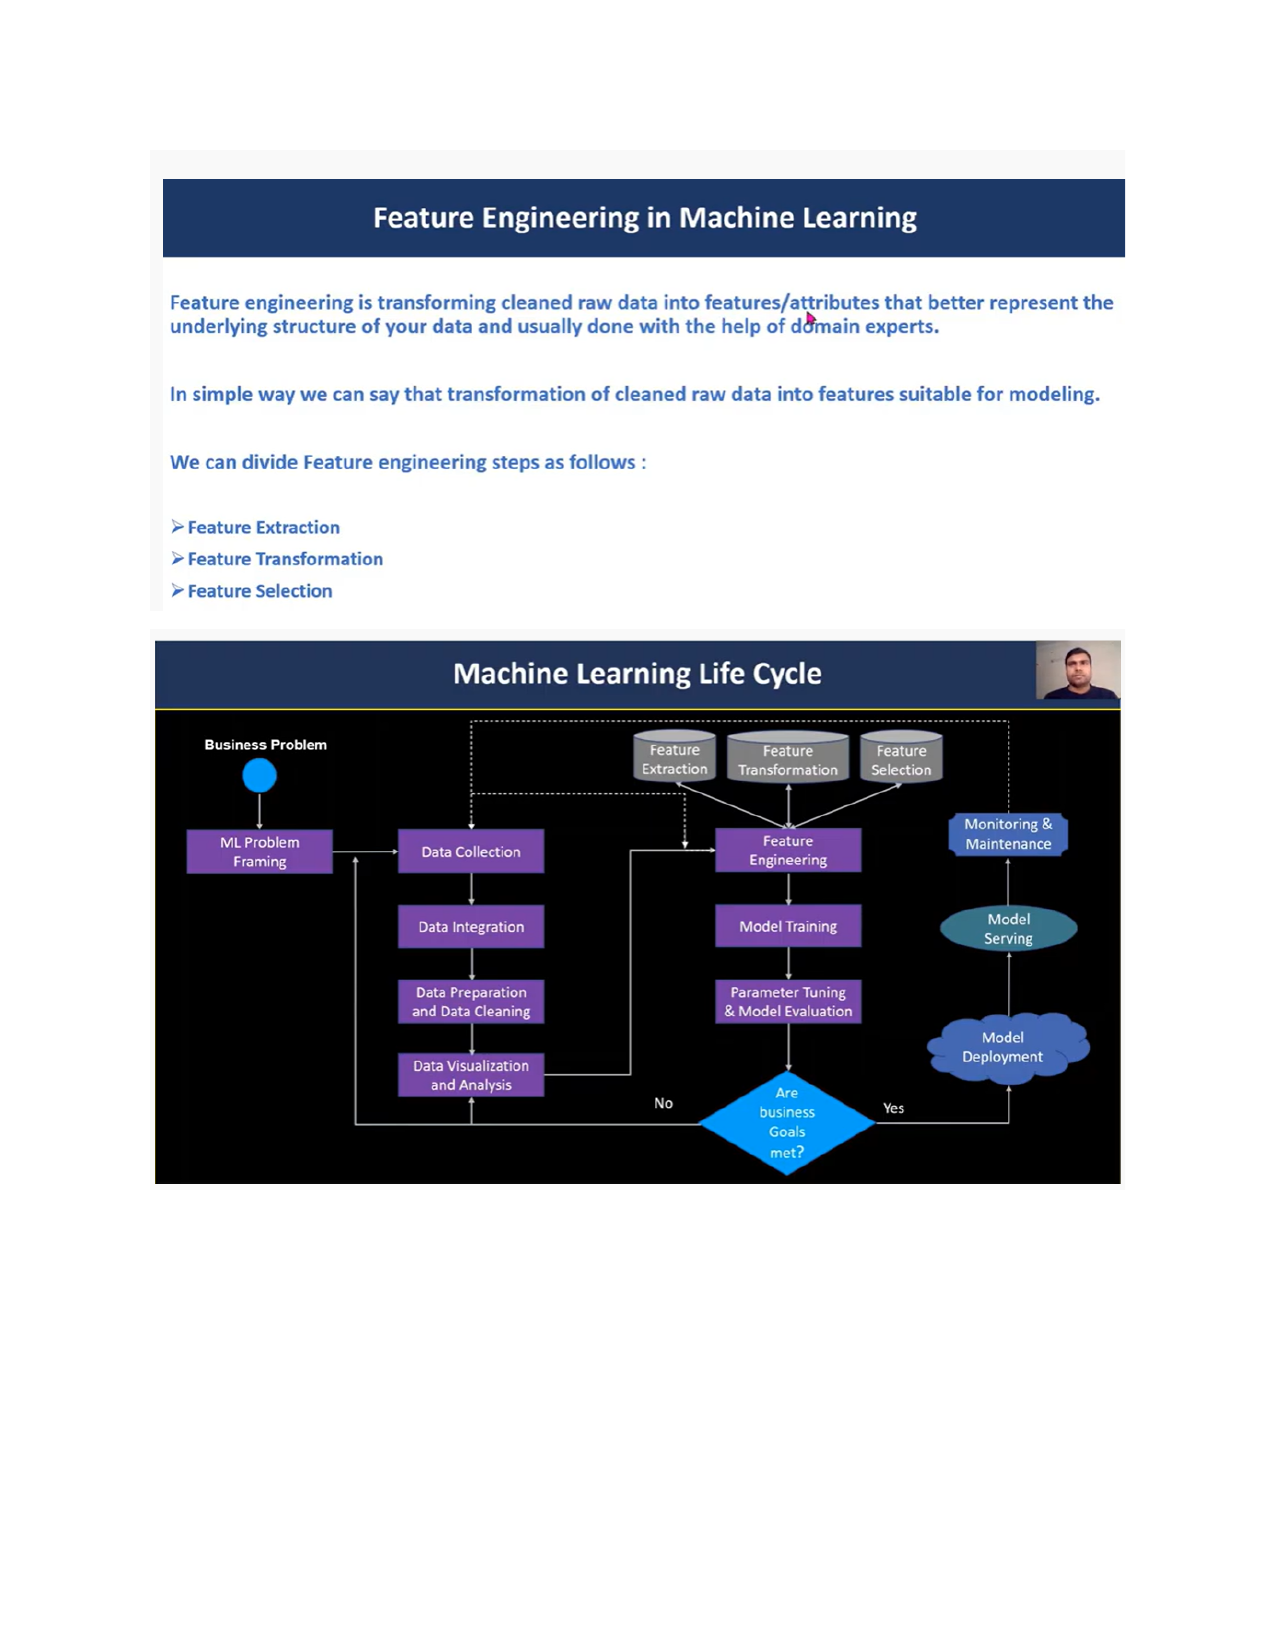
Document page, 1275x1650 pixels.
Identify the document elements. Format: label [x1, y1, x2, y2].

picture [150, 150, 1125, 611]
picture [150, 629, 1125, 1190]
